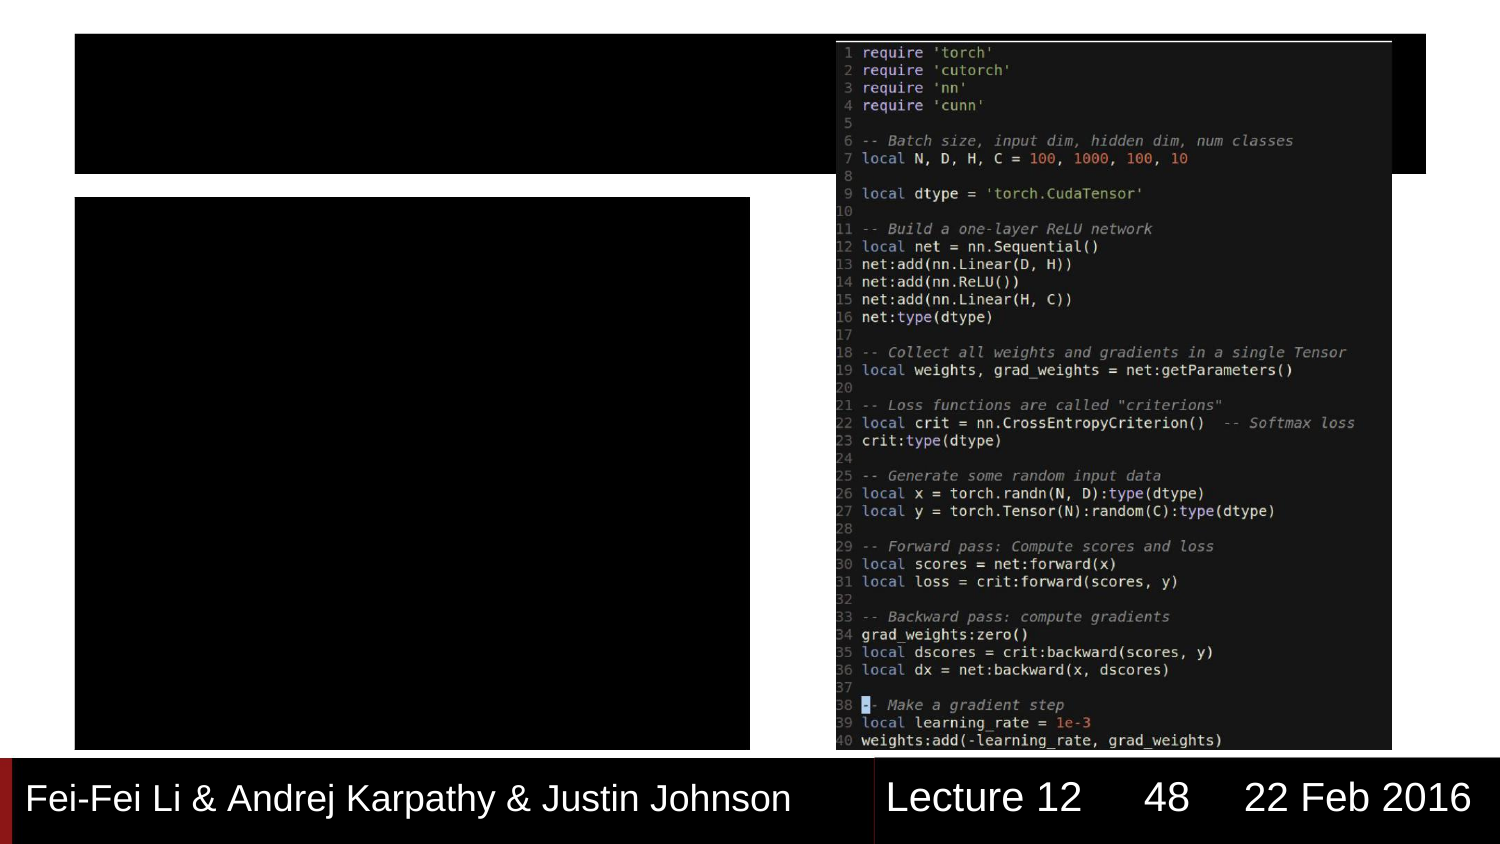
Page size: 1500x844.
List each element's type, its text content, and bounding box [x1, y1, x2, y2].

text Fei-Fei Li & Andrej Karpathy & Justin Johnson Lecture 12 48 22 Feb 2016 [25, 772, 1083, 820]
text Running on GPU is easy: [89, 209, 1479, 256]
text Torch: cunn [89, 56, 1479, 142]
text Fei-Fei Li & Andrej Karpathy & Justin Johnson Lecture 12 48 22 Feb 2016 [1190, 772, 1479, 820]
picture [0, 755, 1500, 844]
picture [72, 31, 1428, 752]
